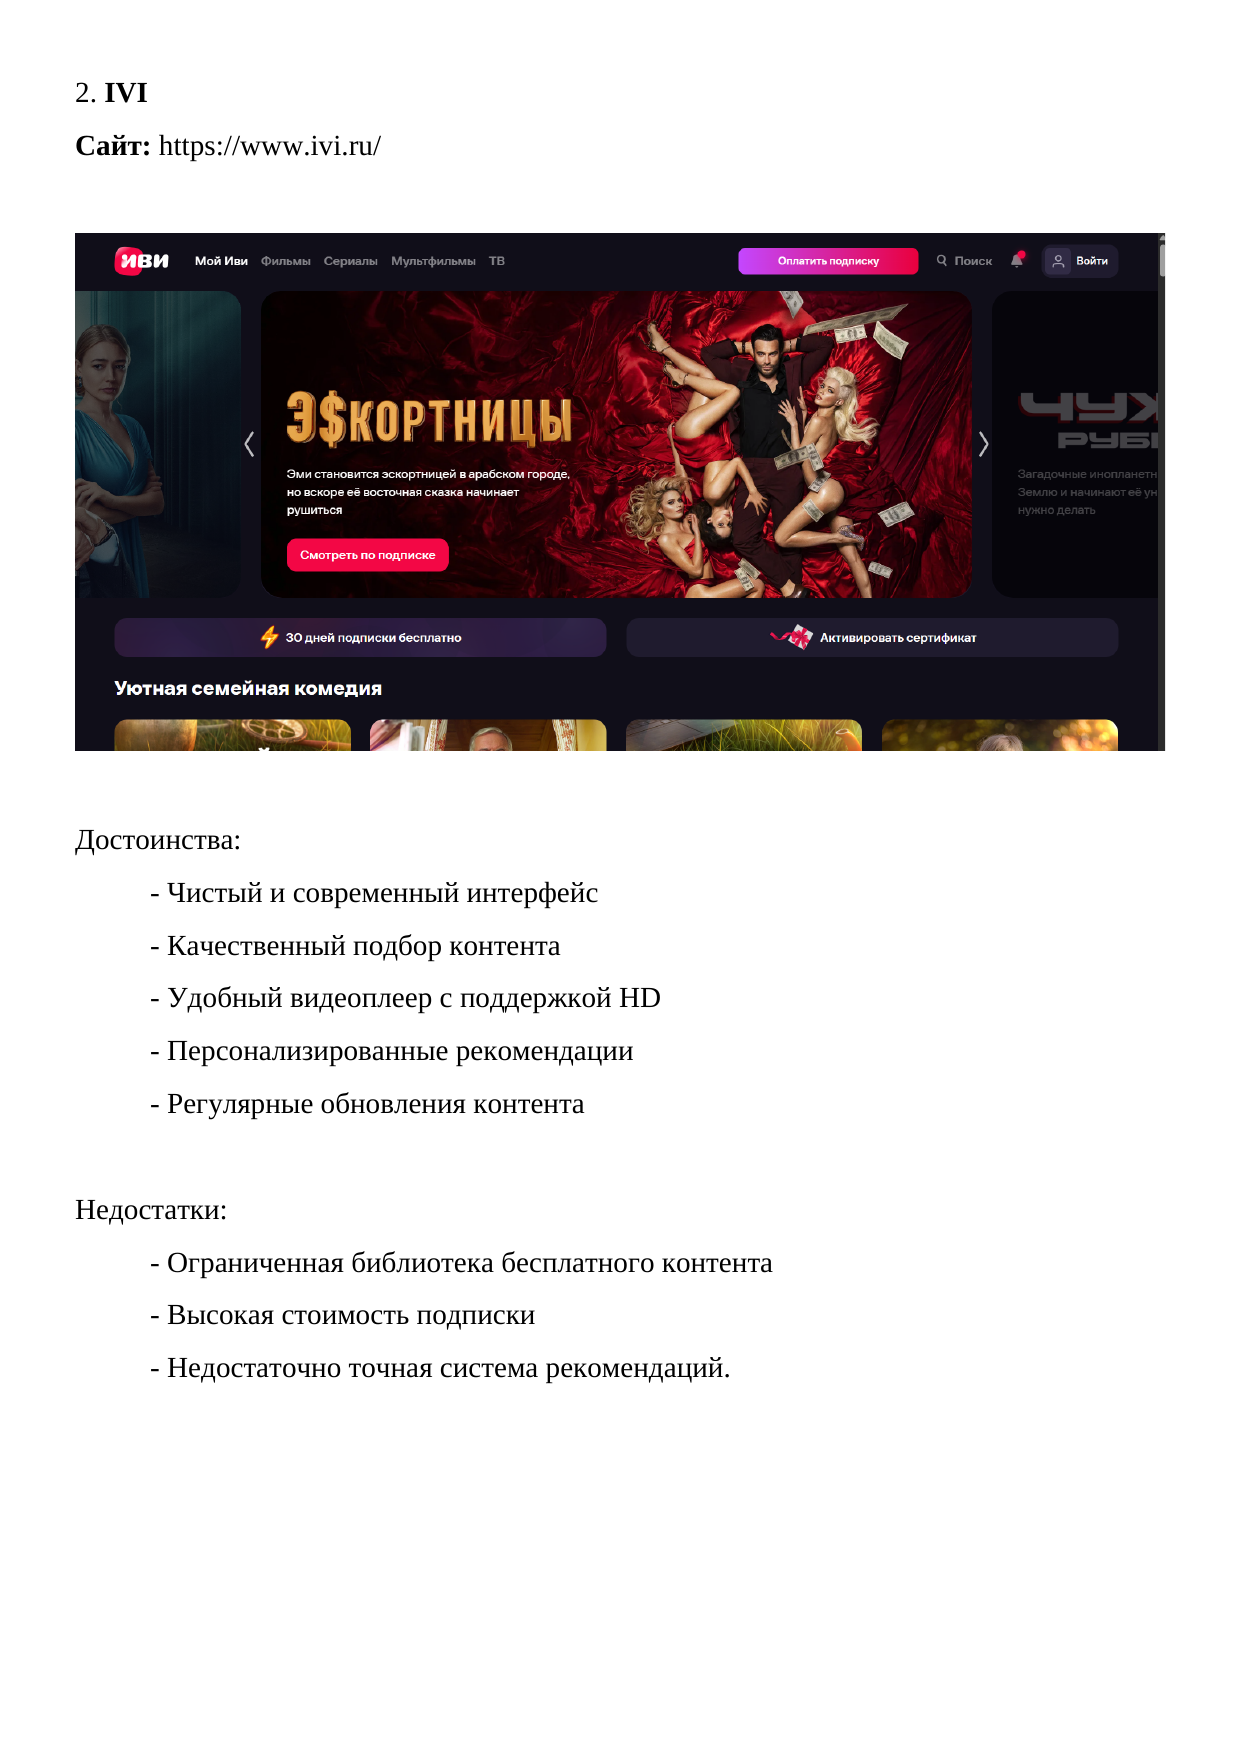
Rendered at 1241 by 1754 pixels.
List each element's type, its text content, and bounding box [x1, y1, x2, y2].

text - Недостаточно точная система рекомендаций. [150, 1350, 1165, 1384]
text Сайт: https://www.ivi.ru/ [75, 128, 1165, 161]
text - Чистый и современный интерфейс [150, 875, 1165, 908]
text Недостатки: [75, 1192, 1165, 1225]
text - Персонализированные рекомендации [150, 1033, 1165, 1067]
picture [75, 233, 1166, 751]
text - Регулярные обновления контента [150, 1086, 1165, 1120]
text Достоинства: [75, 822, 1165, 856]
text - Ограниченная библиотека бесплатного контента [150, 1245, 1165, 1278]
text 2. IVI [75, 75, 1165, 108]
text - Высокая стоимость подписки [150, 1297, 1165, 1331]
text - Качественный подбор контента [150, 928, 1165, 961]
text - Удобный видеоплеер с поддержкой HD [150, 981, 1165, 1014]
